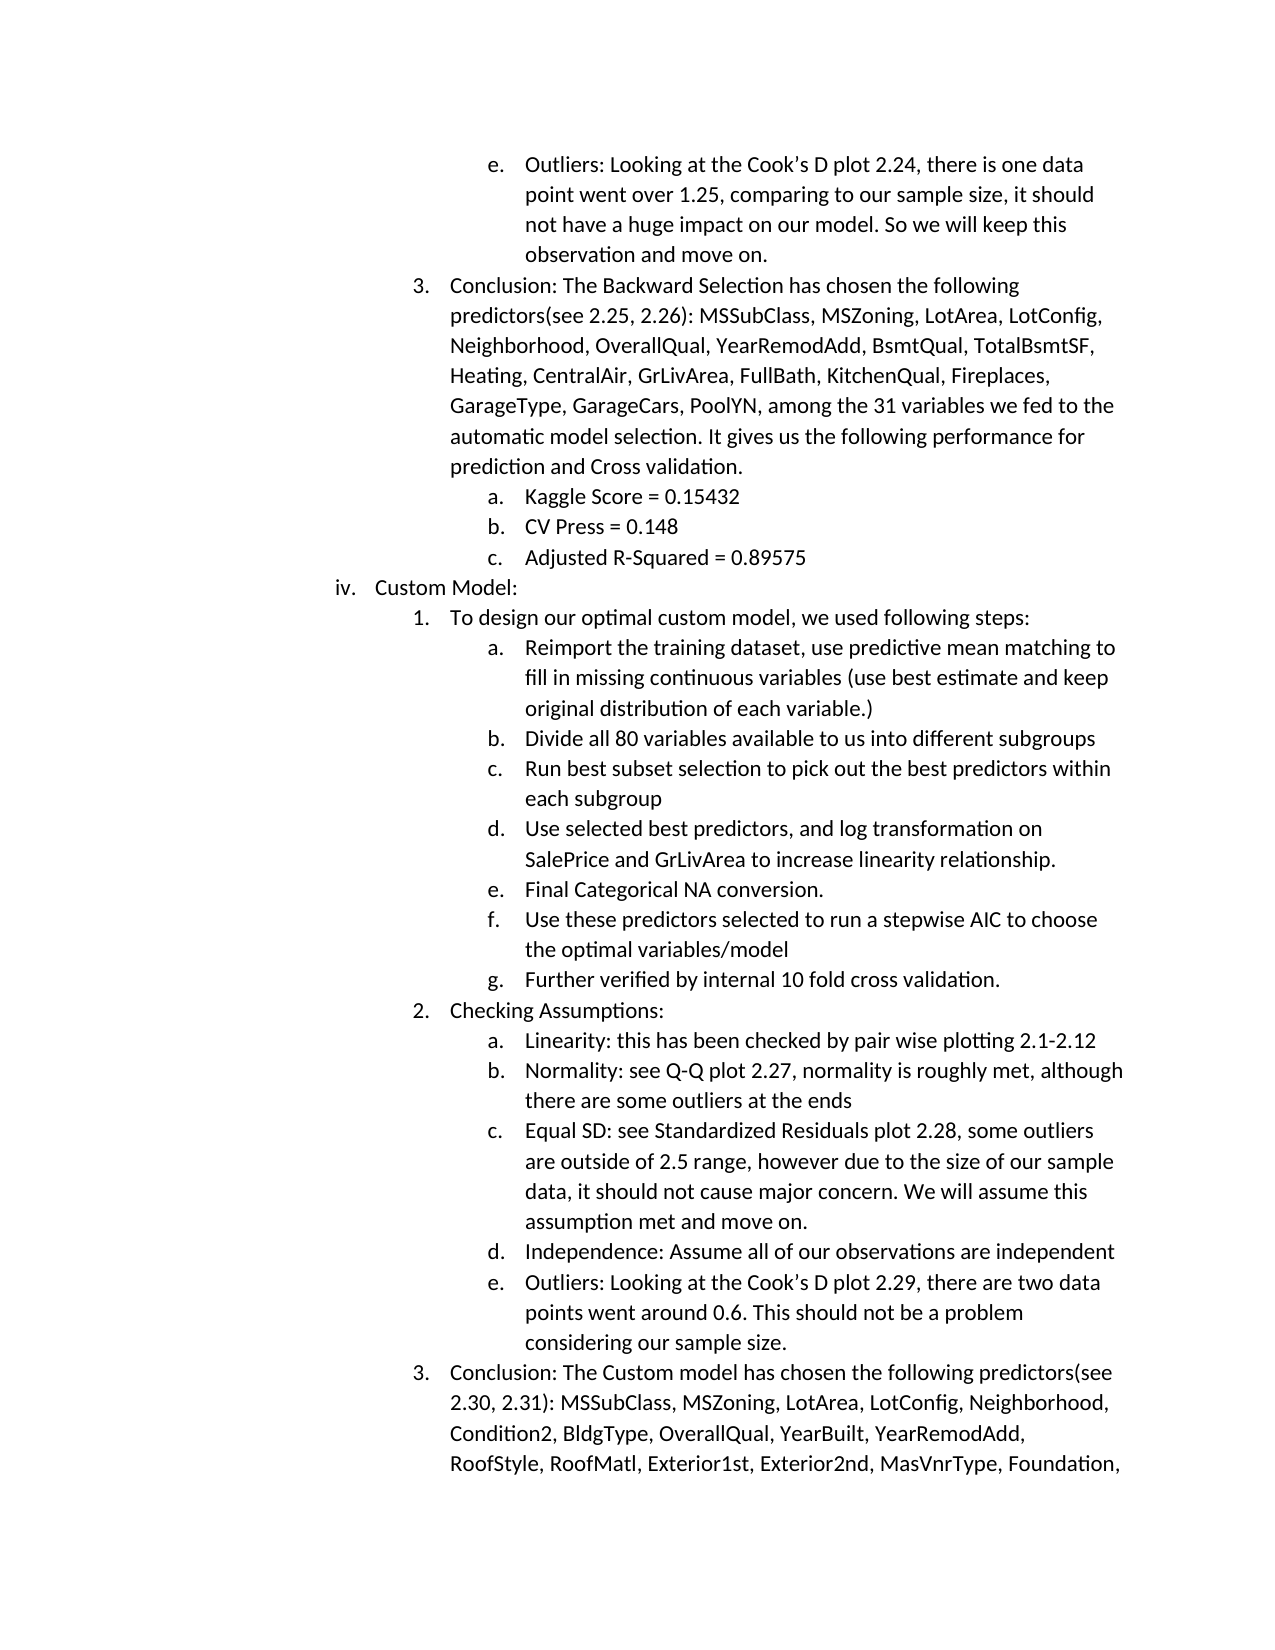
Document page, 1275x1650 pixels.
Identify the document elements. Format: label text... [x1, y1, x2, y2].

list Outliers: Looking at the Cook’s D plot 2.29, there are two data points went around 0.6. This should not be a problem considering our sample size. [487, 1268, 1125, 1356]
list Independence: Assume all of our observations are independent [487, 1237, 1125, 1266]
list Outliers: Looking at the Cook’s D plot 2.24, there is one data point went over 1.25, comparing to our sample size, it should not have a huge impact on our model. So we will keep this observation and move on. [487, 150, 1125, 269]
list Equal SD: see Standardized Residuals plot 2.28, some outliers are outside of 2.5 range, however due to the size of our sample data, it should not cause major concern. We will assume this assumption met and move on. [487, 1117, 1125, 1235]
list Checking Assumptions: [412, 996, 1125, 1024]
list Normality: see Q-Q plot 2.27, normality is roughly met, although there are some outliers at the ends [487, 1056, 1125, 1114]
list CV Press = 0.148 [487, 512, 1125, 541]
list Kaggle Score = 0.15432 [487, 482, 1125, 510]
list Reimport the training dataset, use predictive mean matching to fill in missing continuous variables (use best estimate and keep original distribution of each variable.) [487, 633, 1125, 722]
list Divide all 80 variables available to us into different subgroups [487, 724, 1125, 752]
list Run best subset selection to pick out the best predictors within each subgroup [487, 754, 1125, 812]
list Linearity: this has been checked by pair wise plotting 2.1-2.12 [487, 1026, 1125, 1054]
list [412, 1358, 1125, 1477]
list Final Categorical NA conversion. [487, 875, 1125, 903]
list Custom Model: [356, 573, 1125, 601]
list Conclusion: The Backward Selection has chosen the following predictors(see 2.25, 2.26): MSSubClass, MSZoning, LotArea, LotConfig, Neighborhood, OverallQual, YearRemodAdd, BsmtQual, TotalBsmtSF, Heating, CentralAir, GrLivArea, FullBath, KitchenQual, Fireplaces, GarageType, GarageCars, PoolYN, among the 31 variables we fed to the automatic model selection. It gives us the following performance for prediction and Cross validation. [412, 271, 1125, 480]
list To design our optimal custom model, we used following steps: [412, 603, 1125, 631]
list Use these predictors selected to run a stepwise AIC to choose the optimal variables/model [487, 905, 1125, 963]
list Adjusted R-Squared = 0.89575 [487, 543, 1125, 571]
list Use selected best predictors, and log transformation on SalePrice and GrLivArea to increase linearity relationship. [487, 814, 1125, 873]
list Further verified by internal 10 fold cross validation. [487, 966, 1125, 994]
